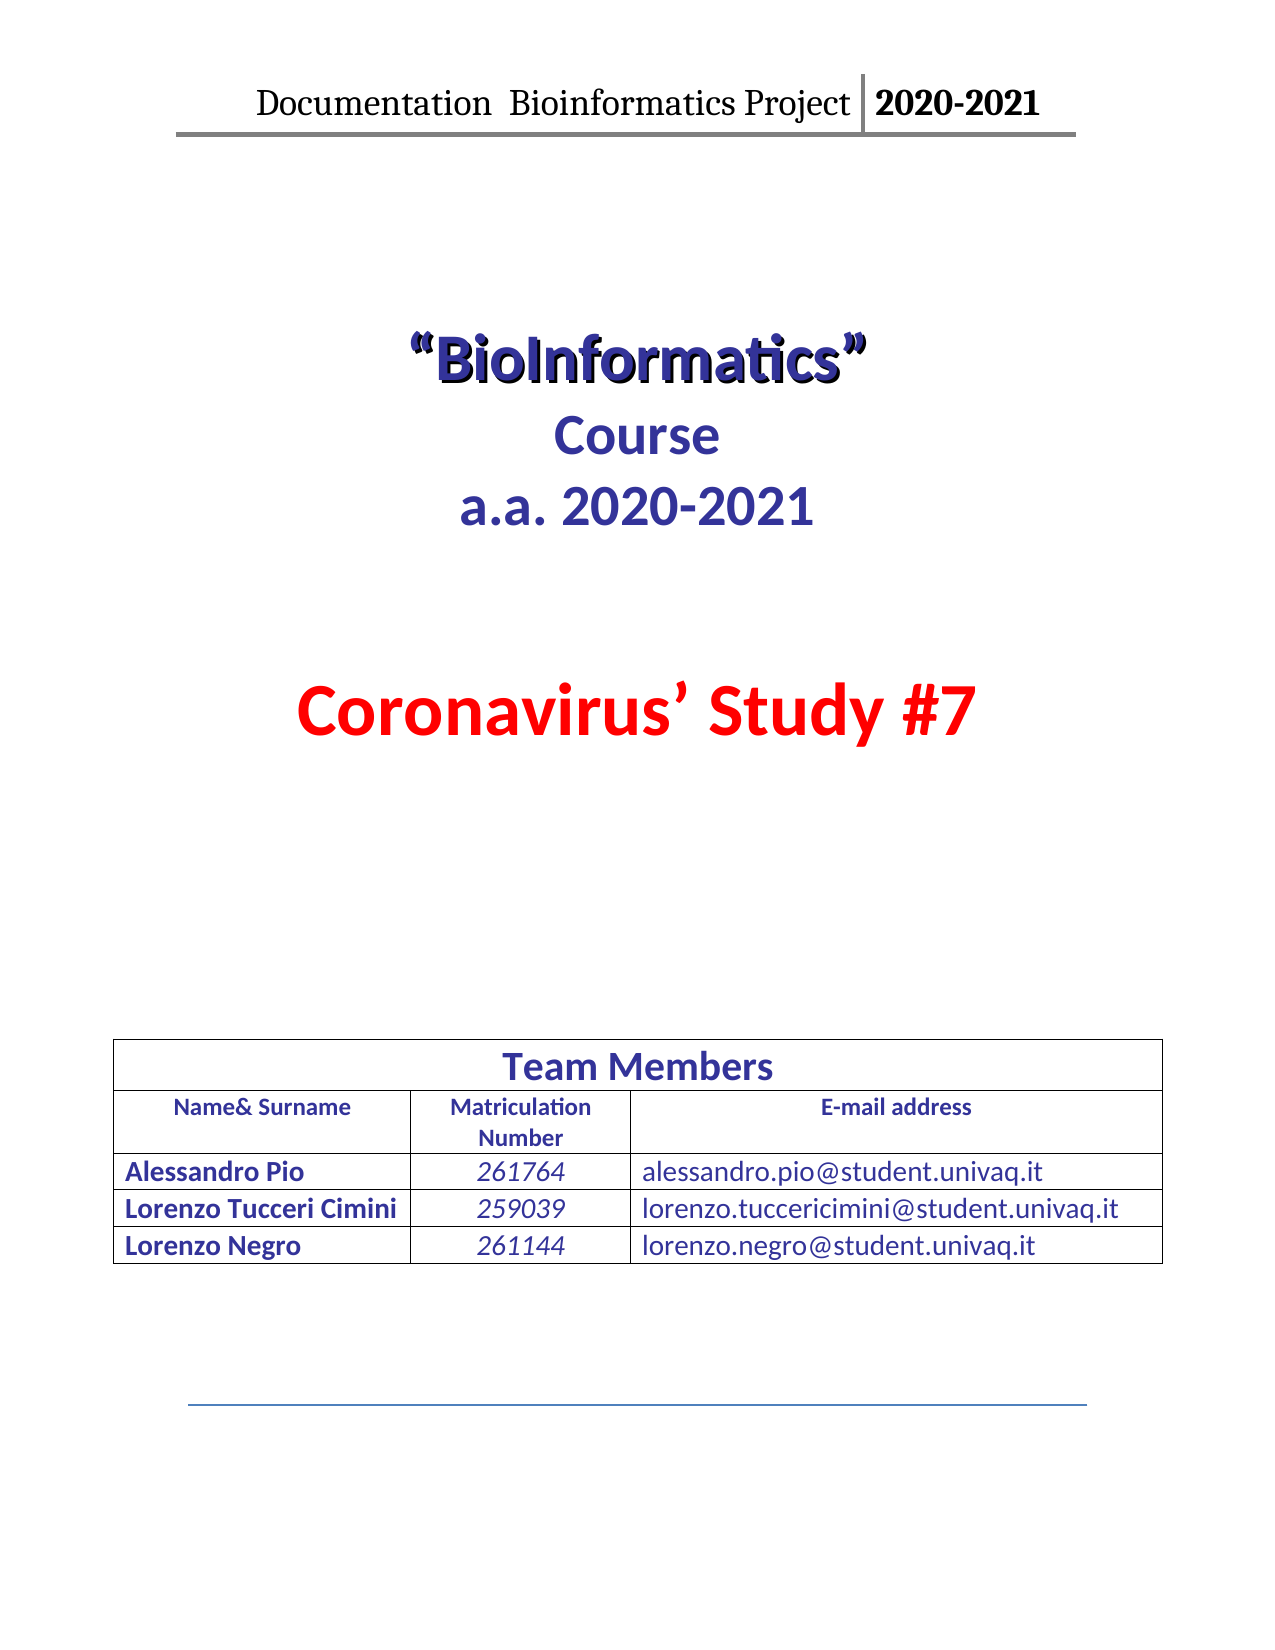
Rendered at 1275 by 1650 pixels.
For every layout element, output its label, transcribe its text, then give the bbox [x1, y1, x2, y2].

table_cell Lorenzo Tucceri Cimini [114, 1190, 410, 1226]
table_cell Name& Surname [114, 1091, 410, 1152]
table_cell 259039 [411, 1190, 630, 1226]
table_header Team Members [114, 1040, 1162, 1090]
table_cell 261764 [411, 1154, 630, 1189]
text Course [187, 397, 1087, 469]
text “BioInformatics” [187, 316, 1087, 397]
table_cell 261144 [411, 1227, 630, 1262]
table_cell lorenzo.tuccericimini@student.univaq.it [631, 1190, 1162, 1226]
table_cell alessandro.pio@student.univaq.it [631, 1154, 1162, 1189]
table_cell Matriculation Number [411, 1091, 630, 1152]
table_cell E-mail address [631, 1091, 1162, 1152]
text a.a. 2020-2021 [187, 469, 1087, 540]
table_cell Lorenzo Negro [114, 1227, 410, 1262]
table_cell lorenzo.negro@student.univaq.it [631, 1227, 1162, 1262]
text Coronavirus’ Study #7 [187, 662, 1087, 754]
table_cell Alessandro Pio [114, 1154, 410, 1189]
